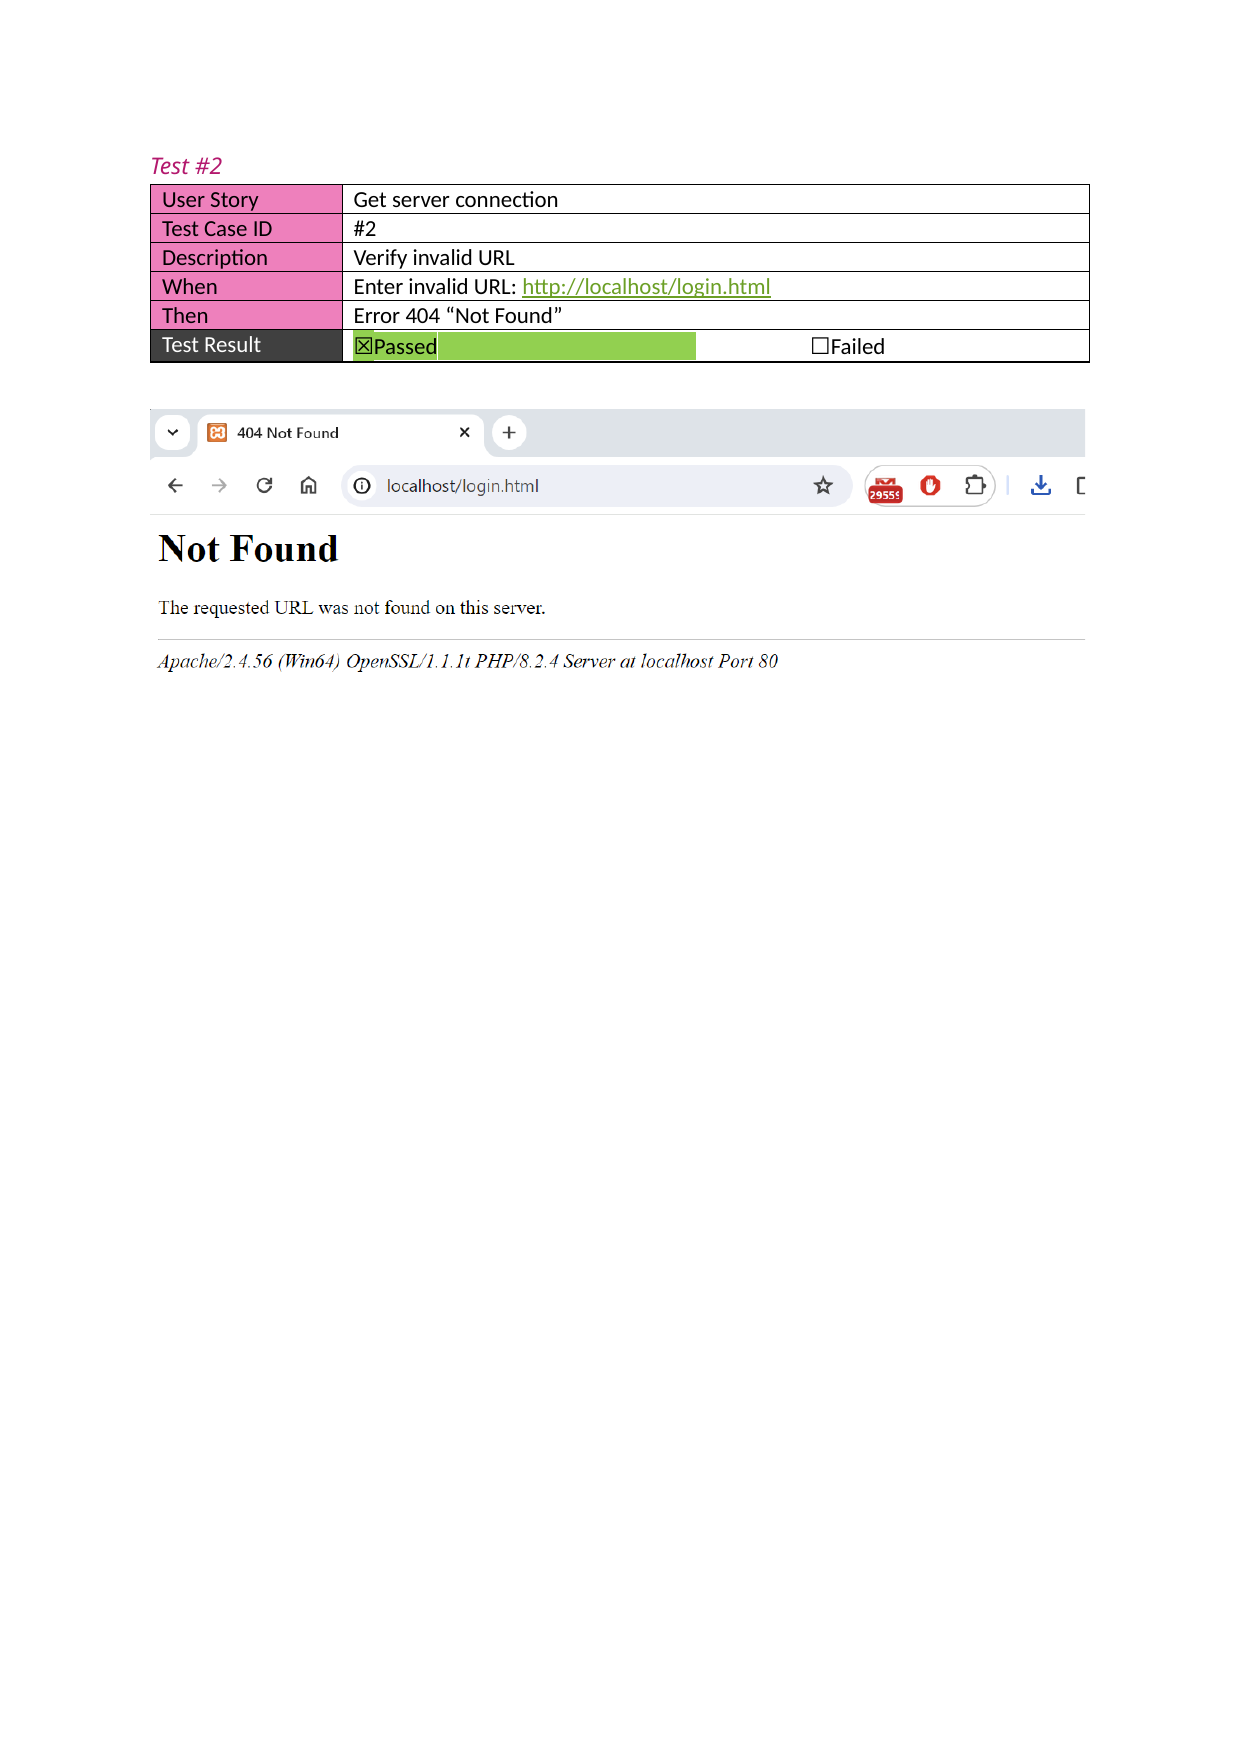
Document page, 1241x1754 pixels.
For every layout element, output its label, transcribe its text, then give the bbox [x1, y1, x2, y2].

subtitle Test #2 [150, 150, 1090, 181]
table_header Get server connection [343, 185, 1089, 213]
table_cell Description [151, 243, 342, 271]
table_cell Error 404 “Not Found” [343, 301, 1089, 329]
table_cell Passed Failed [374, 330, 1089, 361]
table_header User Story [151, 185, 342, 213]
table_cell Then [151, 301, 342, 329]
table_cell When [151, 272, 342, 300]
table_cell #2 [343, 214, 1089, 242]
table_cell Test Result [151, 330, 342, 361]
table_cell Enter invalid URL: http://localhost/login.html [343, 272, 1089, 300]
picture [150, 409, 1085, 776]
table_cell Verify invalid URL [343, 243, 1089, 271]
table_cell Test Case ID [151, 214, 342, 242]
